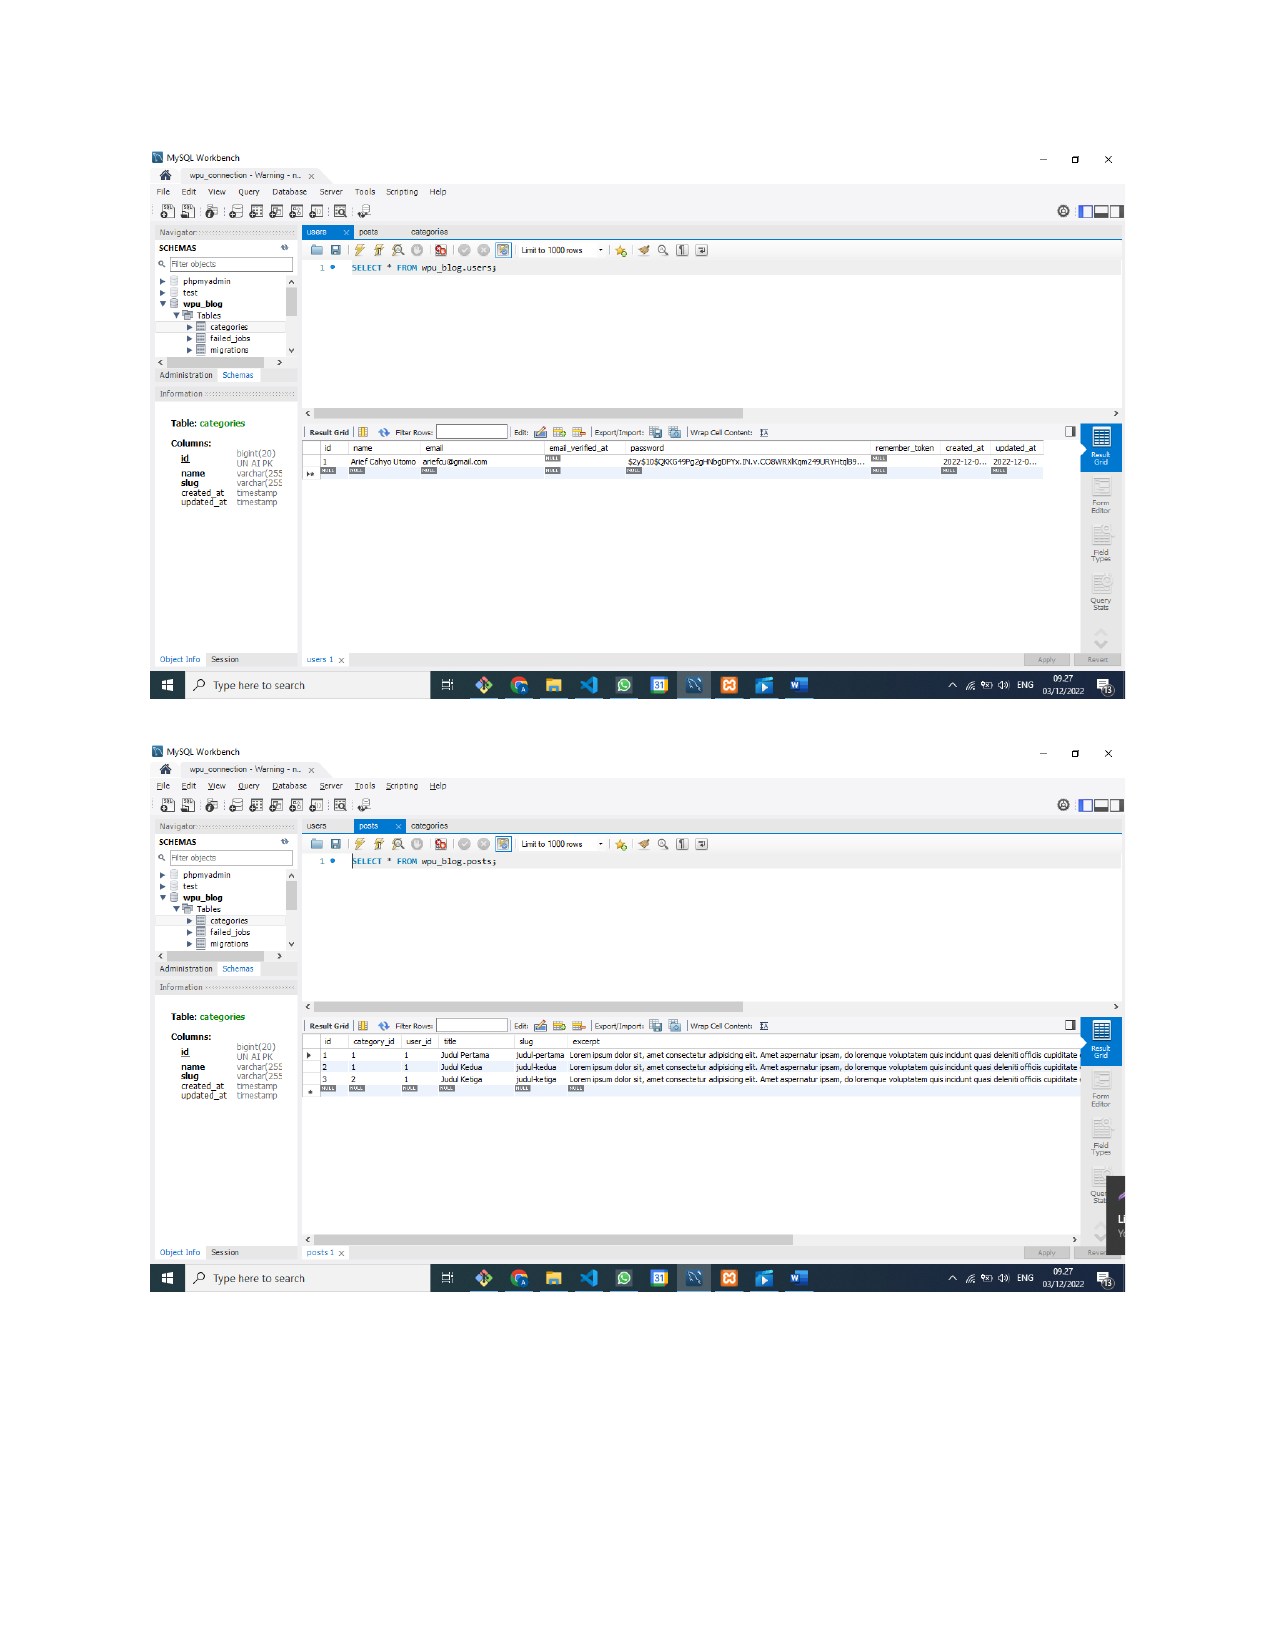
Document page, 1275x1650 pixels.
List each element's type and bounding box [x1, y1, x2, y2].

picture [150, 150, 1125, 699]
picture [150, 743, 1125, 1292]
